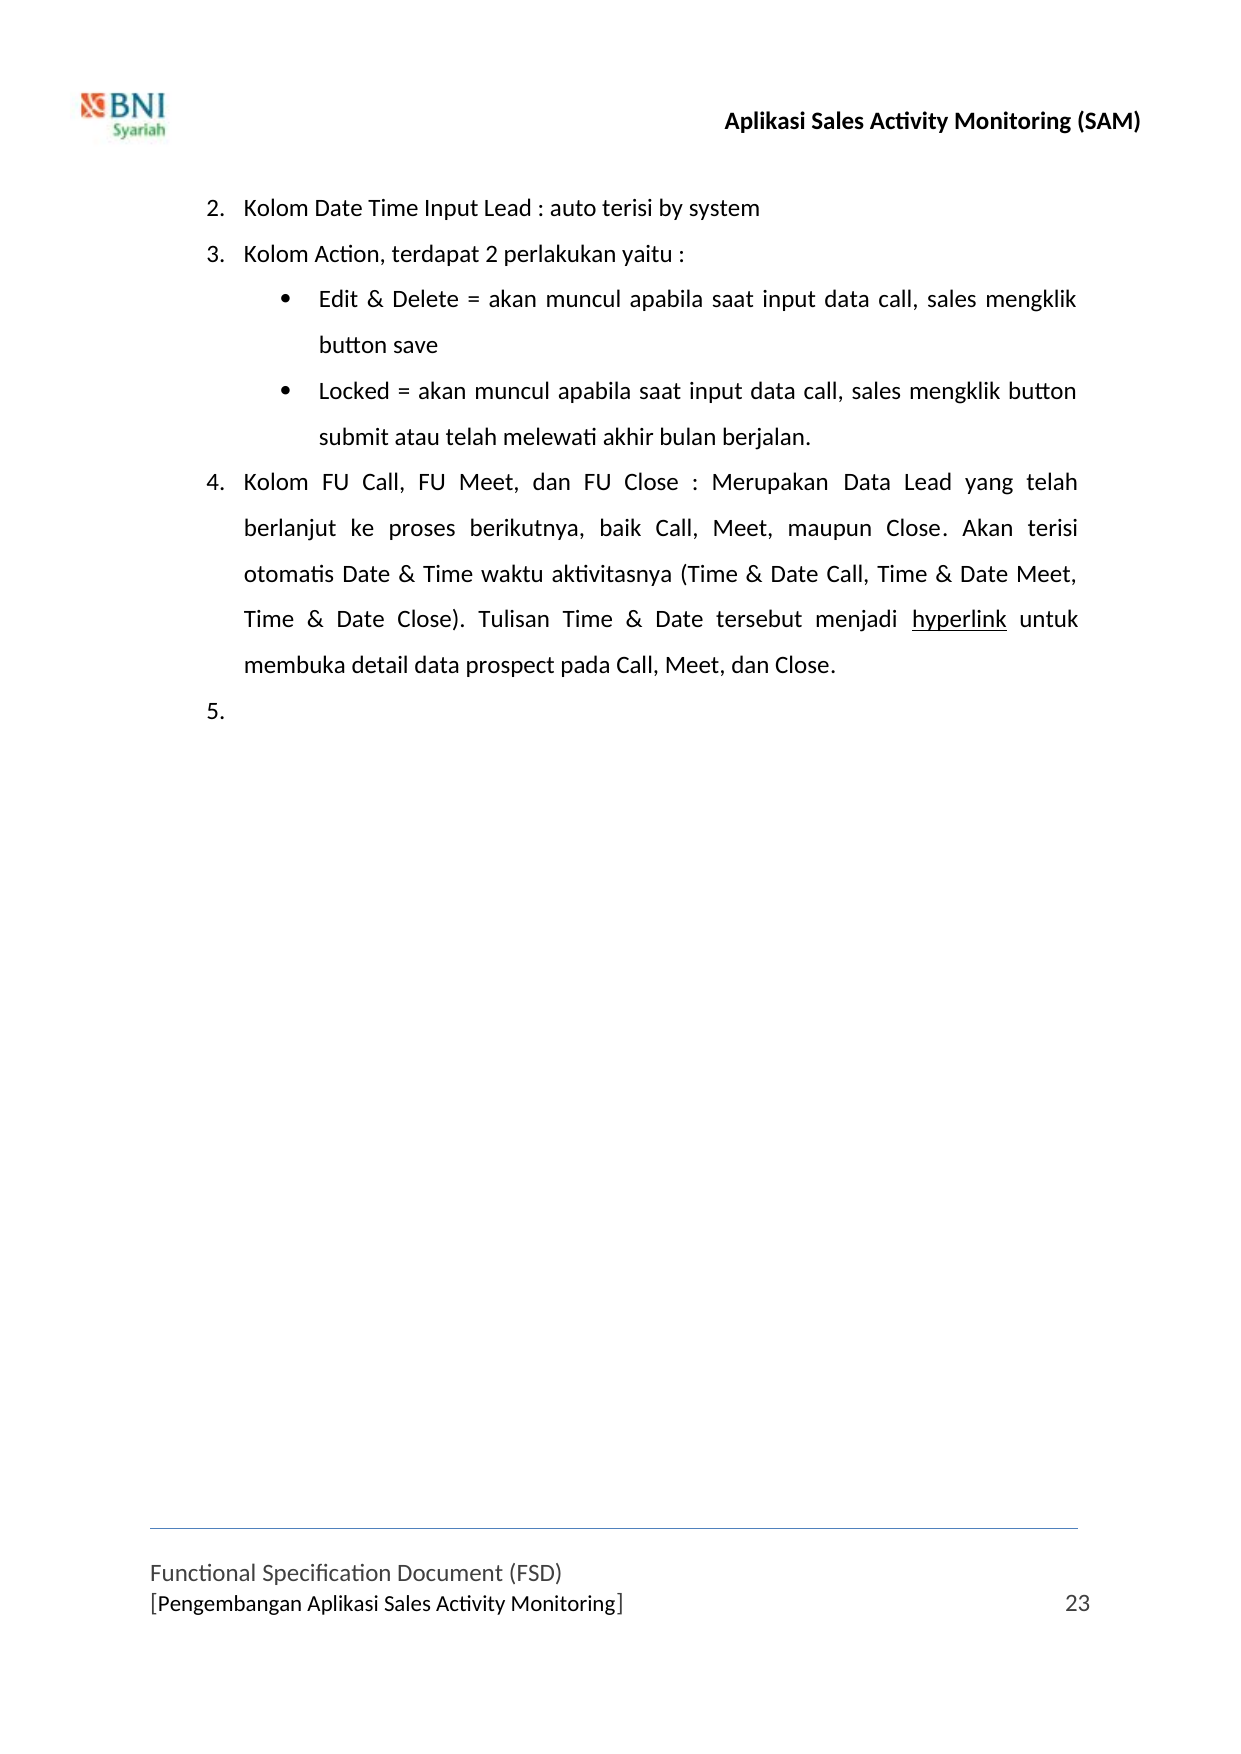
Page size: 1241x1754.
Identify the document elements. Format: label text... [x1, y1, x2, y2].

list Locked = akan muncul apabila saat input data call, sales mengklik button submit atau telah melewati akhir bulan berjalan. [281, 375, 1078, 451]
list Edit & Delete = akan muncul apabila saat input data call, sales mengklik button save [281, 283, 1078, 360]
picture [69, 68, 184, 154]
list Kolom Date Time Input Lead : auto terisi by system [206, 192, 1078, 222]
list Kolom FU Call, FU Meet, dan FU Close : Merupakan Data Lead yang telah berlanjut ke proses berikutnya, baik Call, Meet, maupun Close. Akan terisi otomatis Date & Time waktu aktivitasnya (Time & Date Call, Time & Date Meet, Time & Date Close). Tulisan Time & Date tersebut menjadi hyperlink untuk membuka detail data prospect pada Call, Meet, dan Close. [206, 466, 1078, 680]
list Kolom Action, terdapat 2 perlakukan yaitu : [206, 238, 1078, 268]
